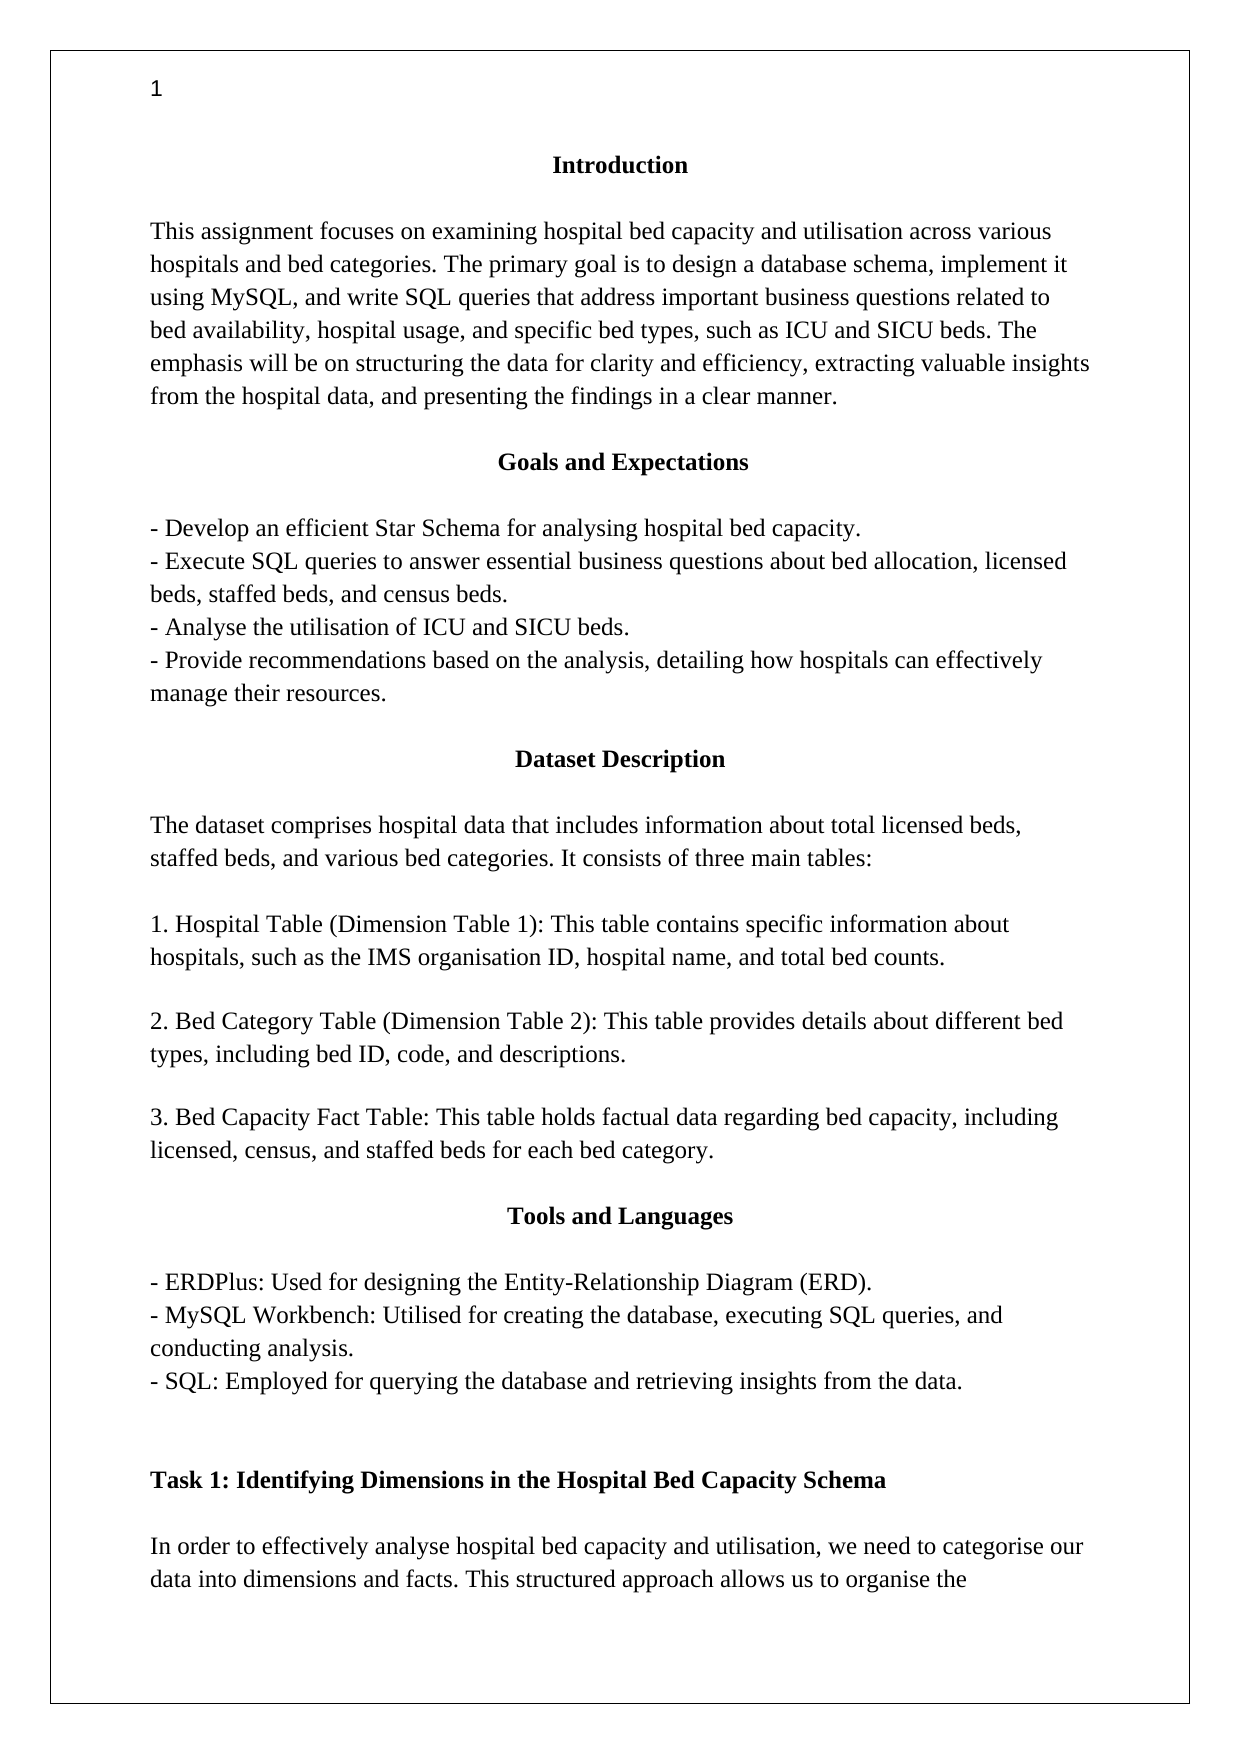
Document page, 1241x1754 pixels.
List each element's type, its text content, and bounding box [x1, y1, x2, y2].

text 3. Bed Capacity Fact Table: This table holds factual data regarding bed capacity, including licensed, census, and staffed beds for each bed category. [150, 1102, 1090, 1164]
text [150, 1531, 1090, 1593]
text Dataset Description [150, 744, 1090, 773]
text 1. Hospital Table (Dimension Table 1): This table contains specific information about hospitals, such as the IMS organisation ID, hospital name, and total bed counts. [150, 909, 1090, 971]
text - Develop an efficient Star Schema for analysing hospital bed capacity. [150, 513, 1090, 542]
text - MySQL Workbench: Utilised for creating the database, executing SQL queries, and conducting analysis. [150, 1300, 1090, 1362]
text - ERDPlus: Used for designing the Entity-Relationship Diagram (ERD). [150, 1267, 1090, 1296]
text The dataset comprises hospital data that includes information about total licensed beds, staffed beds, and various bed categories. It consists of three main tables: [150, 810, 1090, 872]
text - SQL: Employed for querying the database and retrieving insights from the data. [150, 1366, 1090, 1395]
text Task 1: Identifying Dimensions in the Hospital Bed Capacity Schema [150, 1465, 1090, 1494]
text - Execute SQL queries to answer essential business questions about bed allocation, licensed beds, staffed beds, and census beds. [150, 546, 1090, 608]
text - Provide recommendations based on the analysis, detailing how hospitals can effectively manage their resources. [150, 645, 1090, 707]
text Goals and Expectations [150, 447, 1090, 476]
text Tools and Languages [150, 1201, 1090, 1230]
text This assignment focuses on examining hospital bed capacity and utilisation across various hospitals and bed categories. The primary goal is to design a database schema, implement it using MySQL, and write SQL queries that address important business questions related to bed availability, hospital usage, and specific bed types, such as ICU and SICU beds. The emphasis will be on structuring the data for clarity and efficiency, extracting valuable insights from the hospital data, and presenting the findings in a clear manner. [150, 216, 1090, 410]
text Introduction [150, 150, 1090, 179]
text 2. Bed Category Table (Dimension Table 2): This table provides details about different bed types, including bed ID, code, and descriptions. [150, 1006, 1090, 1067]
text - Analyse the utilisation of ICU and SICU beds. [150, 612, 1090, 641]
